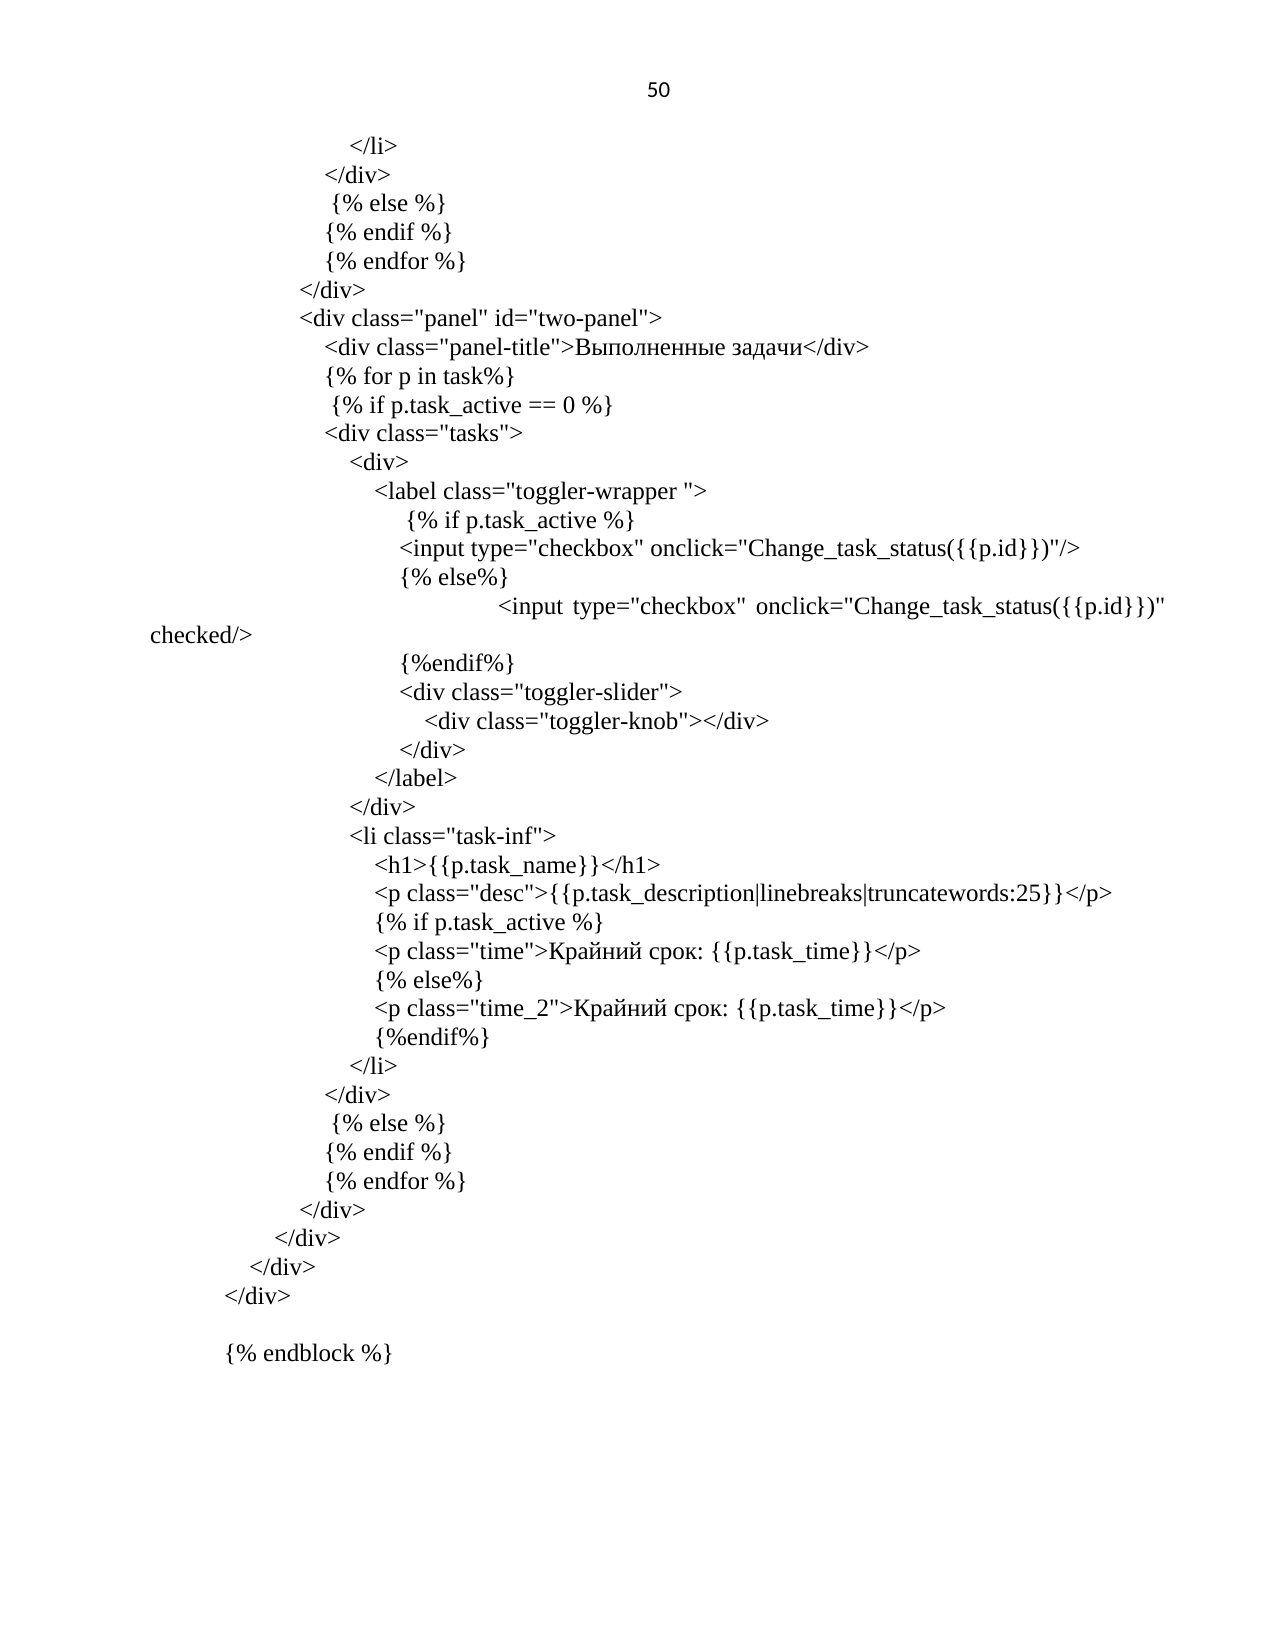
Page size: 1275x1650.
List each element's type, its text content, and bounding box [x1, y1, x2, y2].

text <p class="desc">{{p.task_description|linebreaks|truncatewords:25}}</p> [150, 878, 1167, 907]
text {% if p.task_active %} [150, 907, 1167, 936]
text </div> [150, 160, 1167, 188]
text {% if p.task_active %} [150, 505, 1167, 533]
text </div> [150, 1080, 1167, 1108]
text {% endfor %} [150, 246, 1167, 275]
text {% else%} [150, 965, 1167, 993]
text </div> [150, 275, 1167, 303]
text {% if p.task_active == 0 %} [150, 390, 1167, 418]
text <input type="checkbox" onclick="Change_task_status({{p.id}})"/> [150, 533, 1167, 562]
text </li> [150, 1051, 1167, 1080]
text </div> [150, 1223, 1167, 1252]
text <input type="checkbox" onclick="Change_task_status({{p.id}})" checked/> [150, 591, 1167, 648]
text <label class="toggler-wrapper "> [150, 476, 1167, 505]
text {% endfor %} [150, 1166, 1167, 1195]
text <div class="toggler-slider"> [150, 677, 1167, 706]
text <div class="tasks"> [150, 418, 1167, 447]
text </div> [150, 1252, 1167, 1281]
text {% endif %} [150, 217, 1167, 246]
text {% else %} [150, 1108, 1167, 1137]
text {%endif%} [150, 648, 1167, 677]
text {% endblock %} [150, 1338, 1167, 1367]
text <div class="panel" id="two-panel"> [150, 303, 1167, 332]
text <div> [150, 447, 1167, 476]
text </label> [150, 763, 1167, 792]
text {%endif%} [150, 1022, 1167, 1051]
text <p class="time_2">Крайний срок: {{p.task_time}}</p> [150, 993, 1167, 1022]
text </li> [150, 131, 1167, 160]
text <div class="panel-title">Выполненные задачи</div> [150, 332, 1167, 361]
text {% else%} [150, 562, 1167, 591]
text <li class="task-inf"> [150, 821, 1167, 850]
text <div class="toggler-knob"></div> [150, 706, 1167, 735]
text {% endif %} [150, 1137, 1167, 1166]
text </div> [150, 1281, 1167, 1310]
text </div> [150, 735, 1167, 763]
text </div> [150, 792, 1167, 821]
text <p class="time">Крайний срок: {{p.task_time}}</p> [150, 936, 1167, 965]
text </div> [150, 1195, 1167, 1223]
text {% for p in task%} [150, 361, 1167, 390]
text <h1>{{p.task_name}}</h1> [150, 850, 1167, 878]
text {% else %} [150, 188, 1167, 217]
